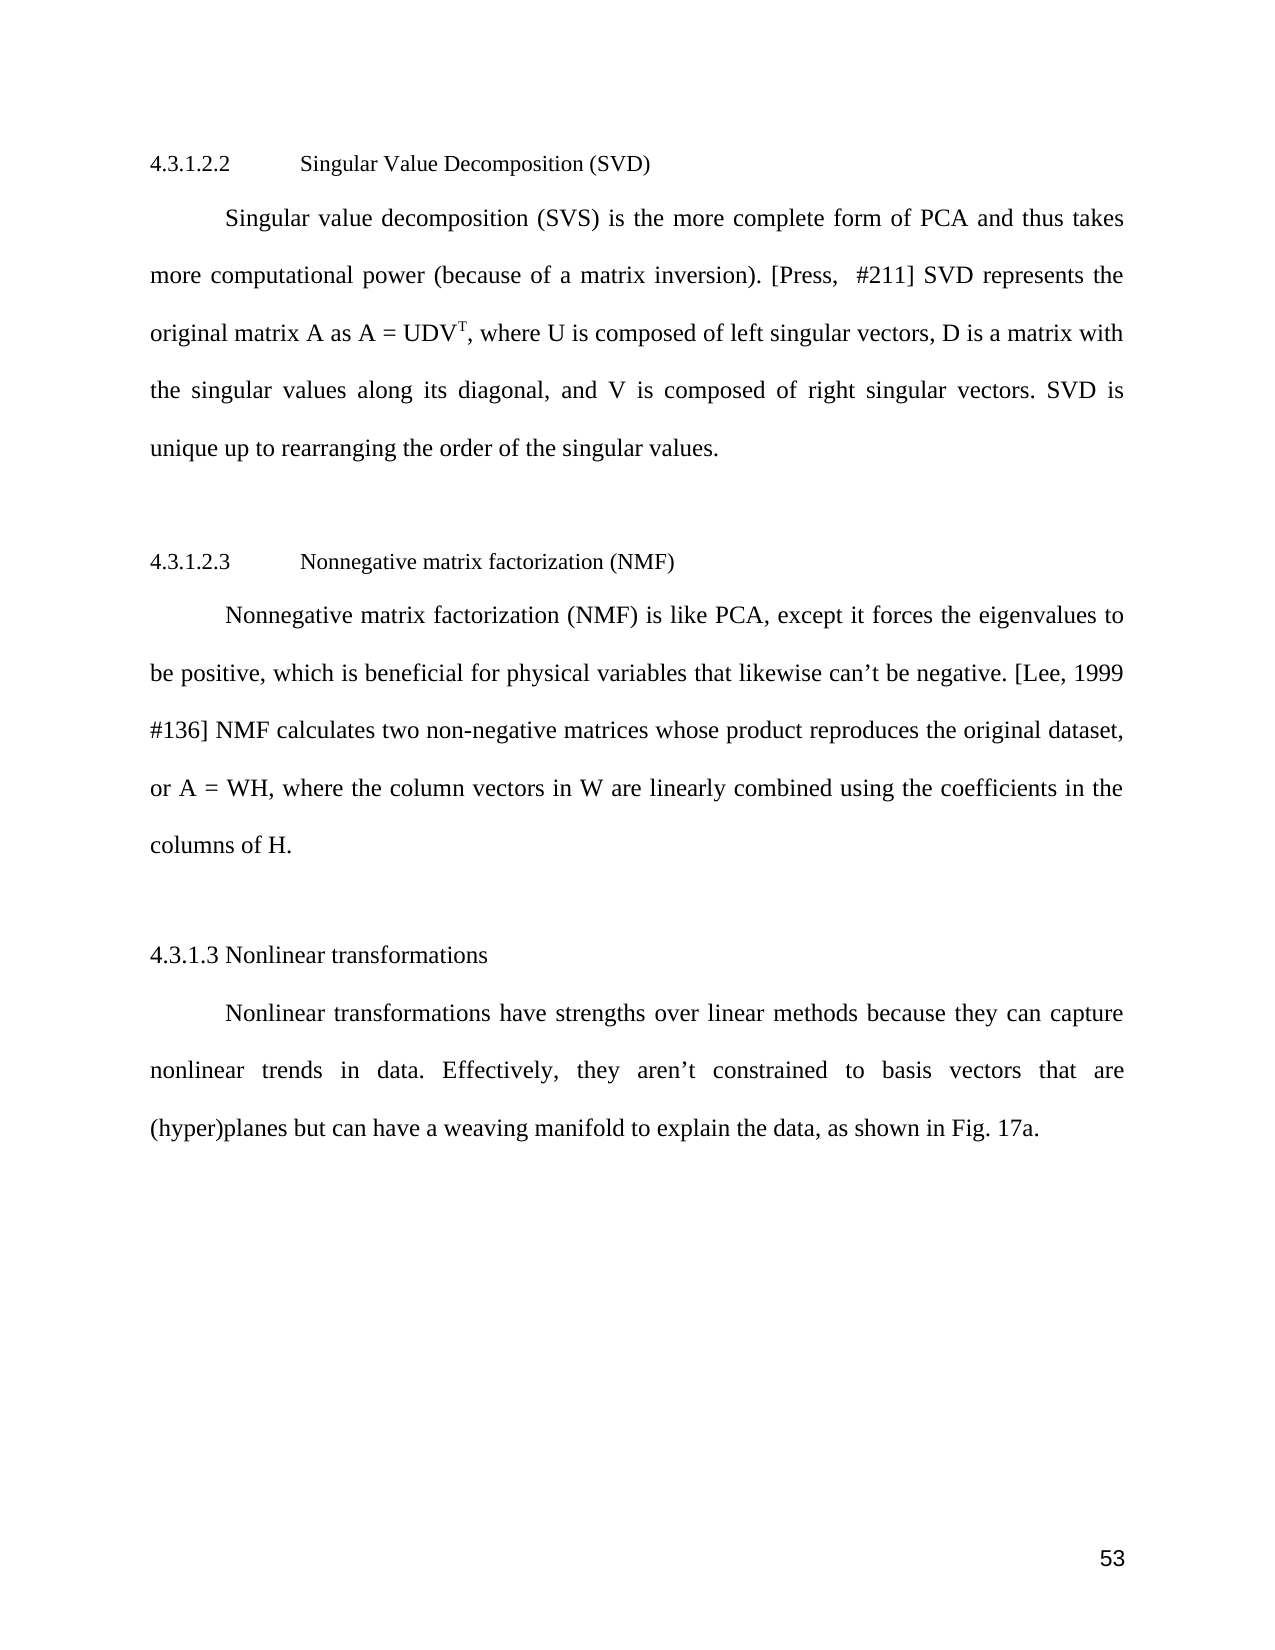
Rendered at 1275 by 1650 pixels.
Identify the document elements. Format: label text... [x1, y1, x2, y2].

list Nonlinear transformations [150, 941, 1125, 969]
text Nonlinear transformations have strengths over linear methods because they can capture nonlinear trends in data. Effectively, they aren’t constrained to basis vectors that are (hyper)planes but can have a weaving manifold to explain the data, as shown in Fig. 17a. [150, 998, 1125, 1142]
list Singular Value Decomposition (SVD) [150, 150, 1125, 176]
text Singular value decomposition (SVS) is the more complete form of PCA and thus takes more computational power (because of a matrix inversion). [Press, #211] SVD represents the original matrix A as A = UDVT, where U is composed of left singular vectors, D is a matrix with the singular values along its diagonal, and V is composed of right singular vectors. SVD is unique up to rearranging the order of the singular values. [150, 203, 1125, 461]
text Nonnegative matrix factorization (NMF) is like PCA, except it forces the eigenvalues to be positive, which is beneficial for physical variables that likewise can’t be negative. [Lee, 1999 #136] NMF calculates two non-negative matrices whose product reproduces the original dataset, or A = WH, where the column vectors in W are linearly combined using the coefficients in the columns of H. [150, 600, 1125, 859]
list Nonnegative matrix factorization (NMF) [150, 548, 1125, 574]
